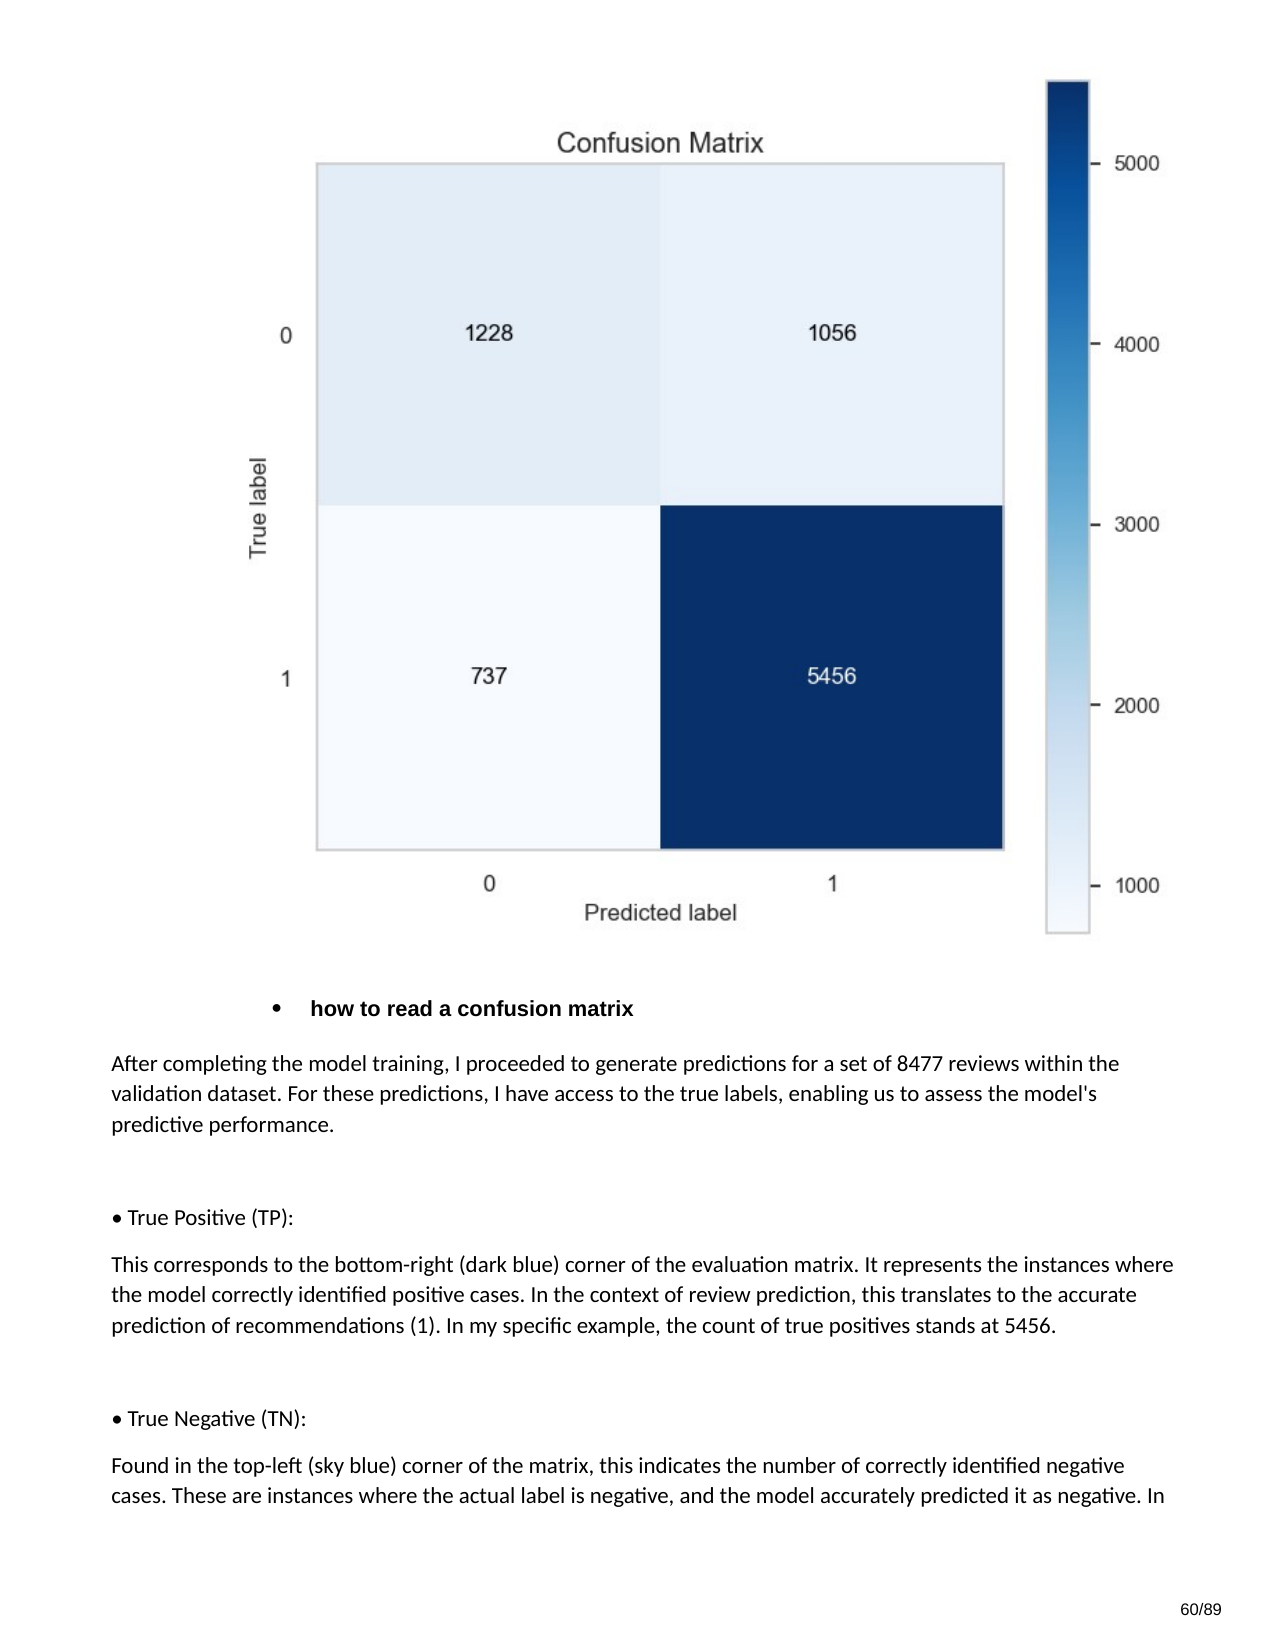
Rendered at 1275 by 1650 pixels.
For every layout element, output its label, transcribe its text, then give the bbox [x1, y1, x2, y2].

list how to read a confusion matrix [273, 996, 1169, 1021]
picture [237, 67, 1174, 947]
text After completing the model training, I proceeded to generate predictions for a set of 8477 reviews within the validation dataset. For these predictions, I have access to the true labels, enabling us to assess the model's predictive performance. [111, 1049, 1186, 1138]
text • True Positive (TP): [111, 1203, 1186, 1231]
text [111, 1451, 1186, 1509]
text This corresponds to the bottom-right (dark blue) corner of the evaluation matrix. It represents the instances where the model correctly identified positive cases. In the context of review prediction, this translates to the accurate prediction of recommendations (1). In my specific example, the count of true positives stands at 5456. [111, 1250, 1186, 1339]
text • True Negative (TN): [111, 1404, 1186, 1432]
